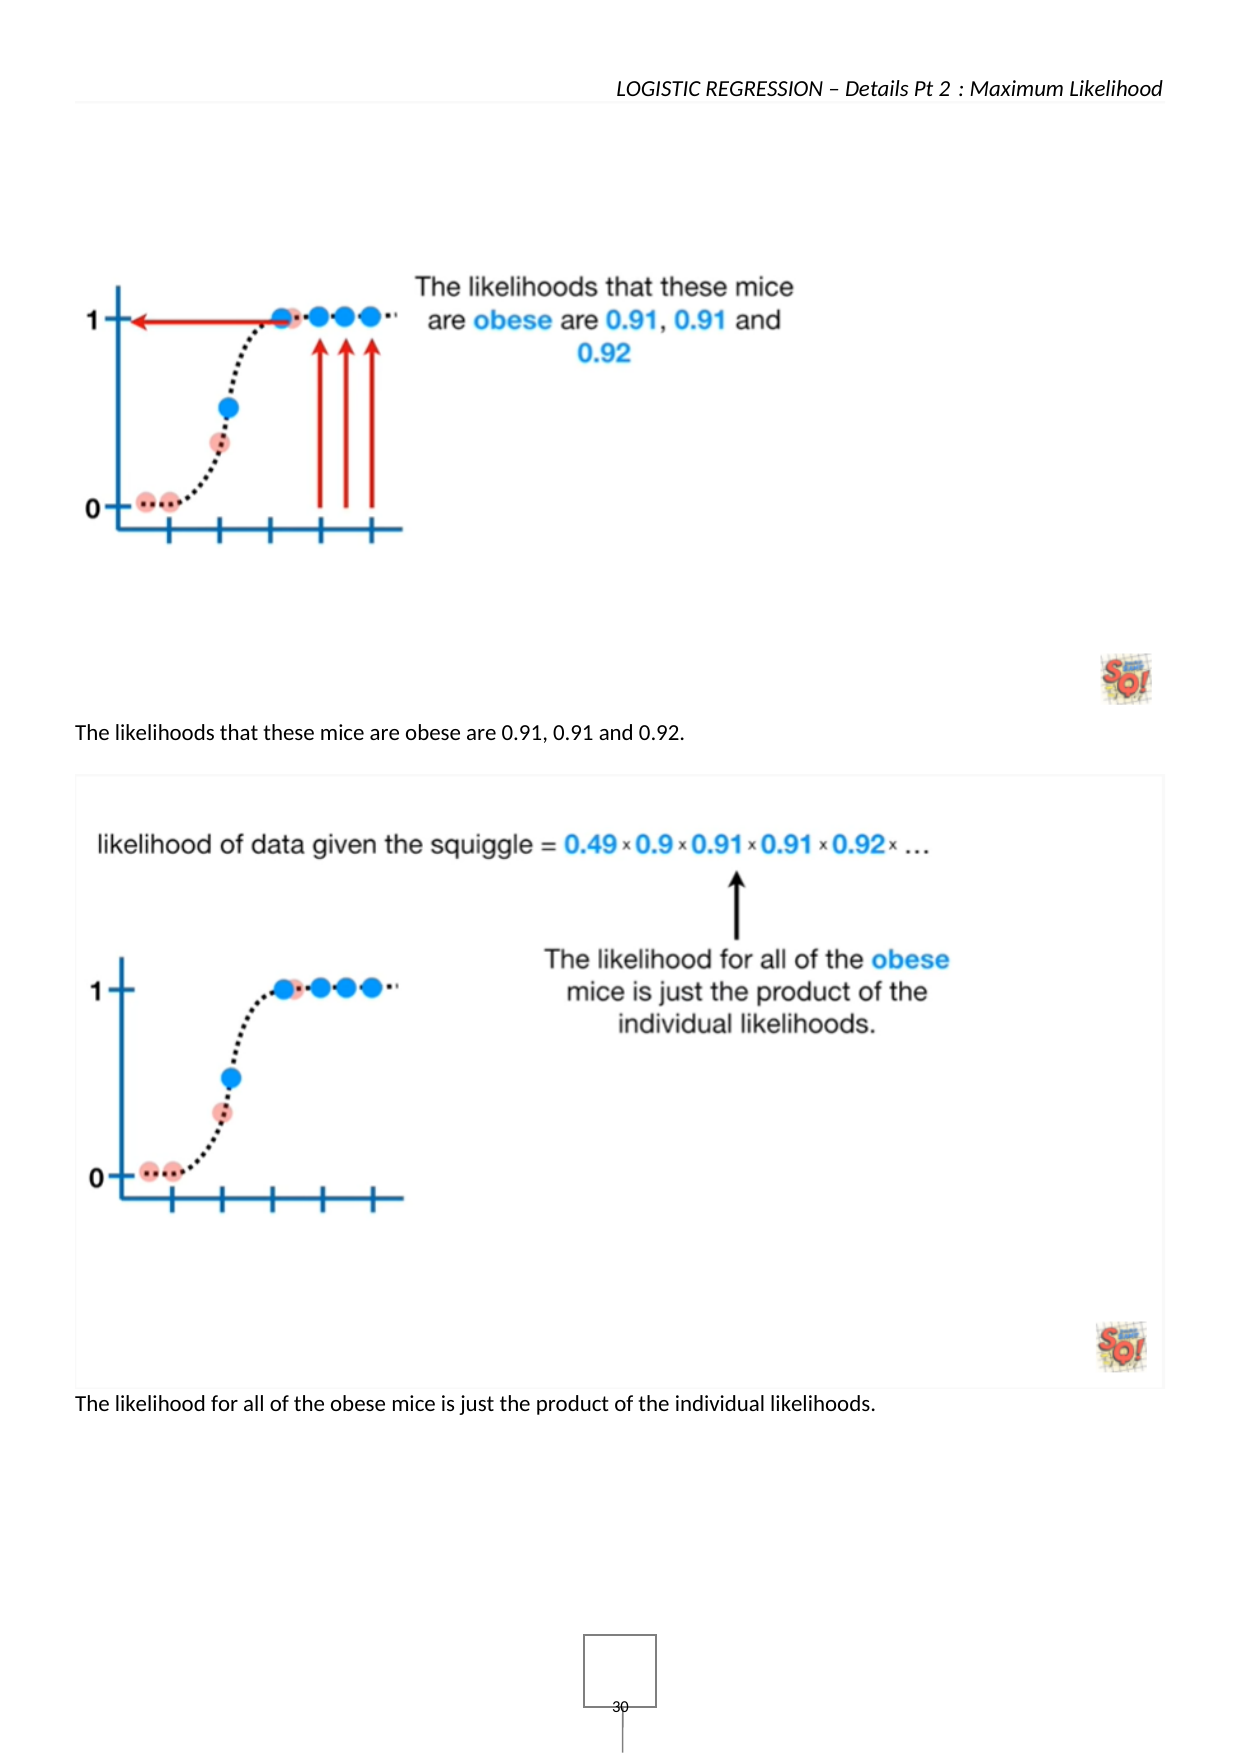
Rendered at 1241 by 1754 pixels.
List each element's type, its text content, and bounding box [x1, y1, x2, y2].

text The likelihoods that these mice are obese are 0.91, 0.91 and 0.92. [75, 719, 1165, 747]
text The likelihood for all of the obese mice is just the product of the individual likelihoods. [75, 1389, 1165, 1417]
picture [75, 101, 1166, 719]
picture [75, 774, 1166, 1389]
